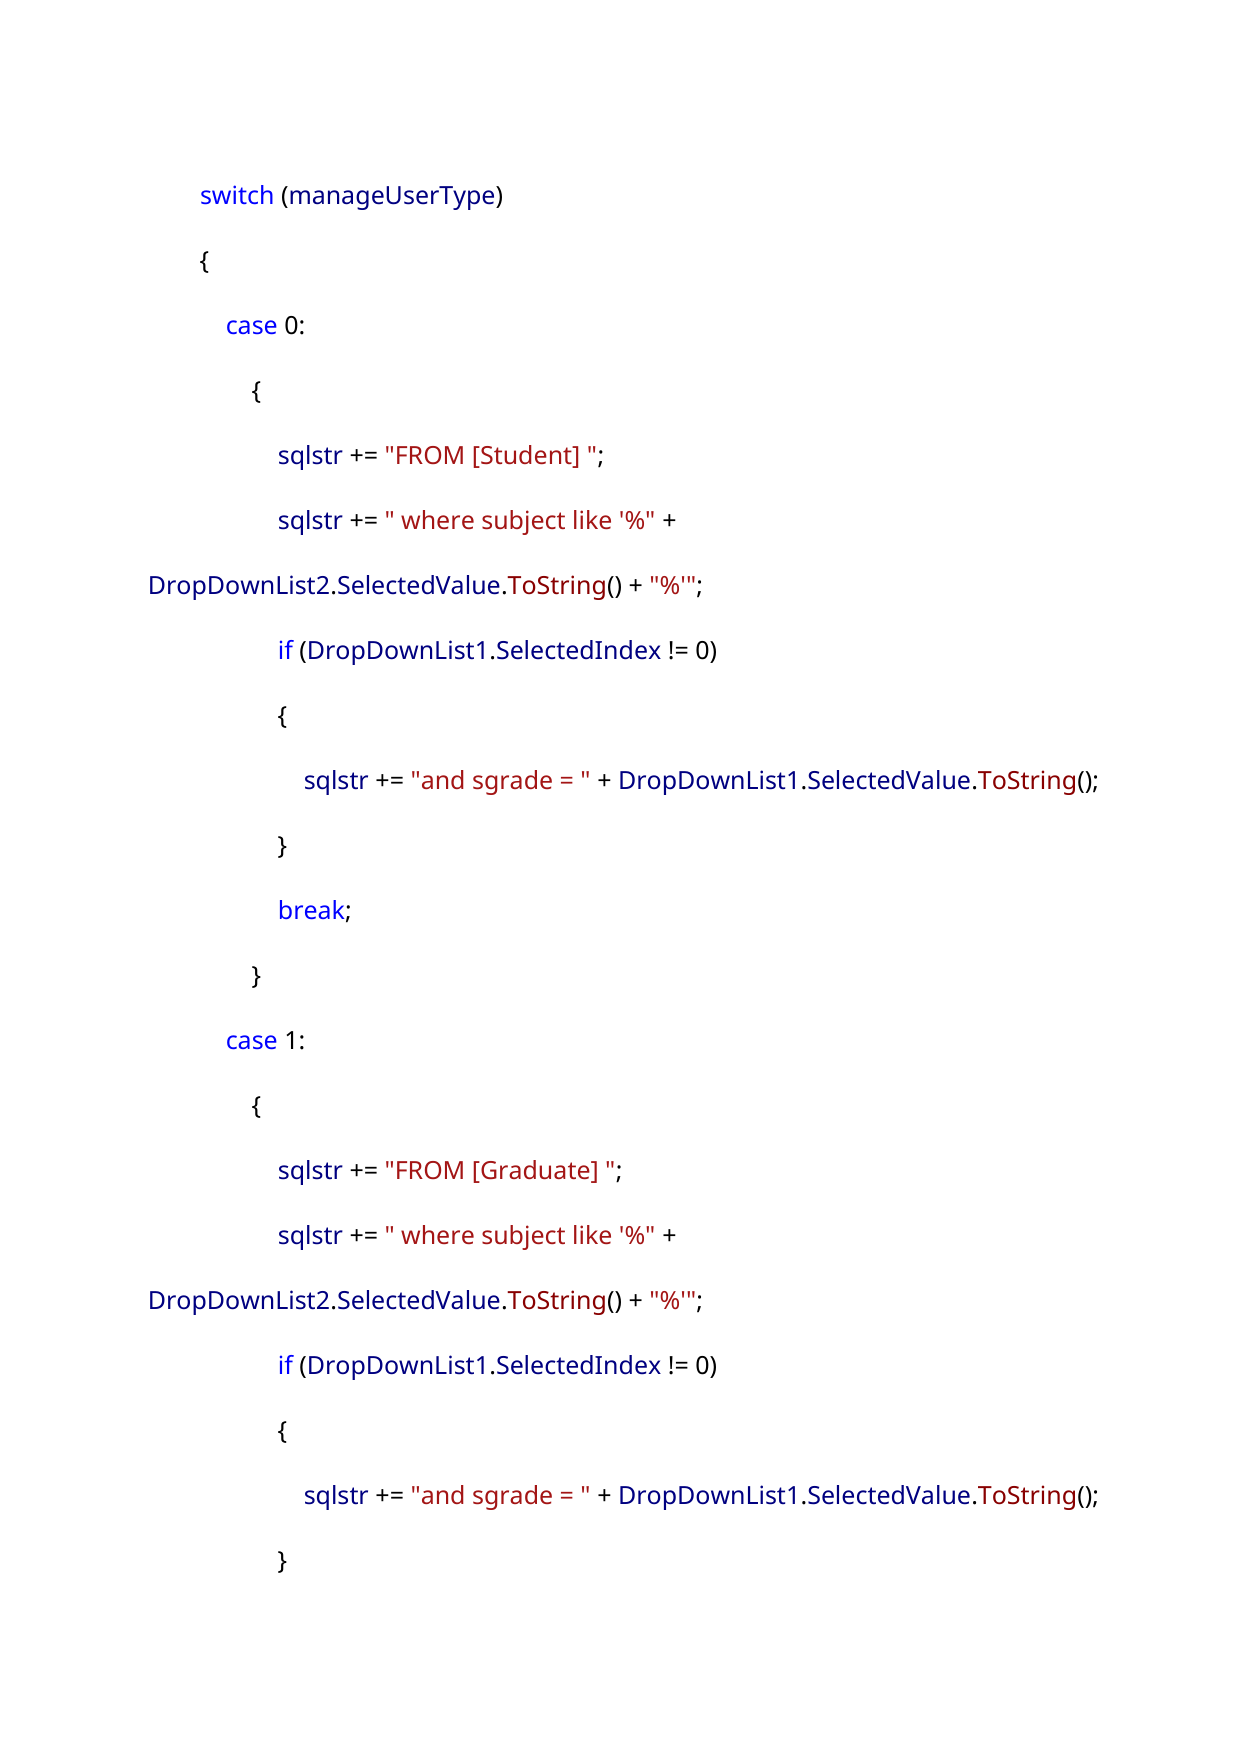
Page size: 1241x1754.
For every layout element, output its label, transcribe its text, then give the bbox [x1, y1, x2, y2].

text sqlstr += " where subject like '%" + DropDownList2.SelectedValue.ToString() + "%'"; [148, 487, 1122, 617]
text sqlstr += "FROM [Graduate] "; [148, 1137, 1122, 1202]
text sqlstr += " where subject like '%" + DropDownList2.SelectedValue.ToString() + "%'"; [148, 1202, 1122, 1332]
text sqlstr += "and sgrade = " + DropDownList1.SelectedValue.ToString(); [148, 747, 1122, 812]
text { [148, 227, 1122, 292]
text { [148, 1397, 1122, 1462]
text } [148, 812, 1122, 877]
text break; [148, 877, 1122, 942]
text { [148, 357, 1122, 422]
text case 0: [148, 292, 1122, 357]
text sqlstr += "and sgrade = " + DropDownList1.SelectedValue.ToString(); [148, 1462, 1122, 1527]
text case 1: [148, 1007, 1122, 1072]
text switch (manageUserType) [148, 162, 1122, 227]
text } [148, 942, 1122, 1007]
text { [148, 1072, 1122, 1137]
text } [148, 1527, 1122, 1592]
text if (DropDownList1.SelectedIndex != 0) [148, 1332, 1122, 1397]
text { [148, 682, 1122, 747]
text sqlstr += "FROM [Student] "; [148, 422, 1122, 487]
text if (DropDownList1.SelectedIndex != 0) [148, 617, 1122, 682]
